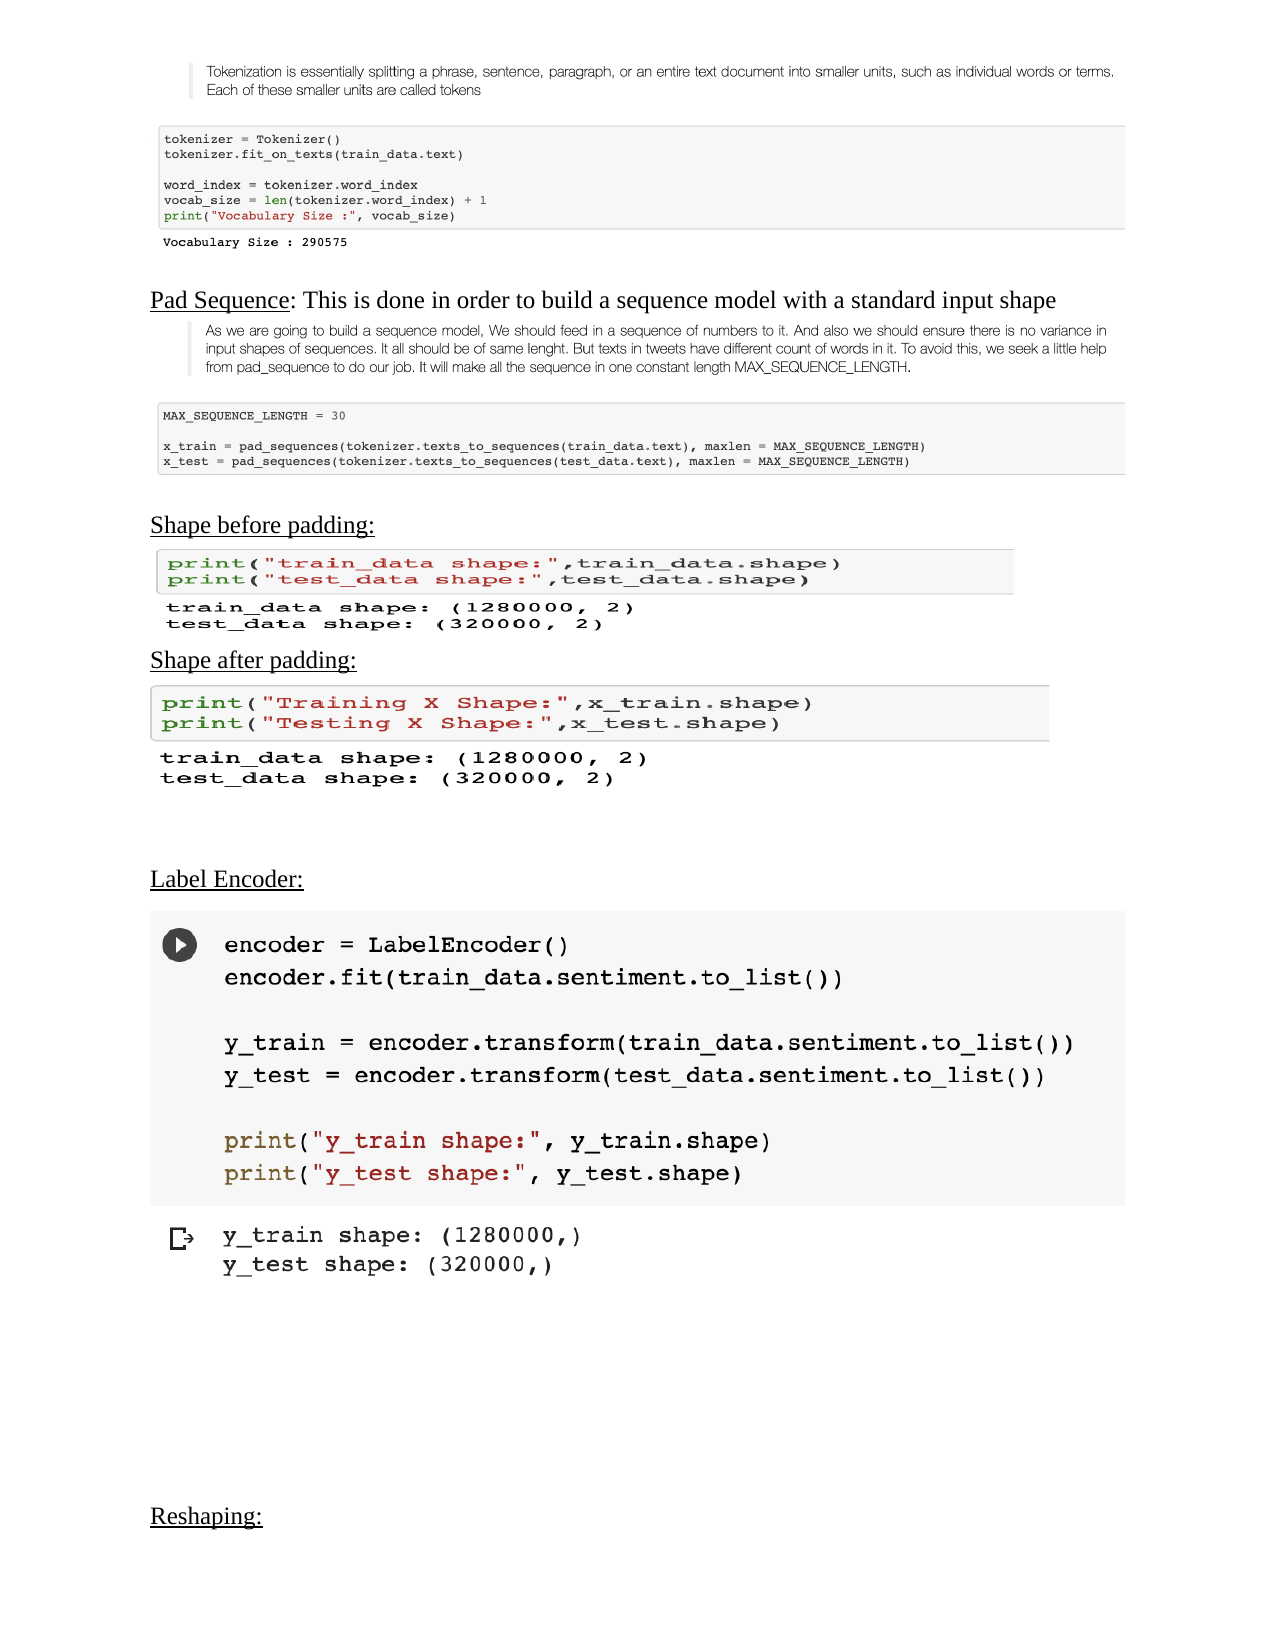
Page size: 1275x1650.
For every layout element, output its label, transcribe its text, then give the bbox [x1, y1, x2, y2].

picture [150, 893, 1125, 1300]
picture [150, 314, 1125, 482]
text Label Encoder: [150, 864, 1125, 893]
text Reshaping: [150, 1501, 1125, 1530]
picture [150, 539, 1015, 646]
text Pad Sequence: This is done in order to build a sequence model with a standard input shape [150, 286, 1125, 314]
picture [150, 61, 1125, 257]
text Shape after padding: [150, 646, 1125, 674]
picture [150, 674, 1050, 807]
